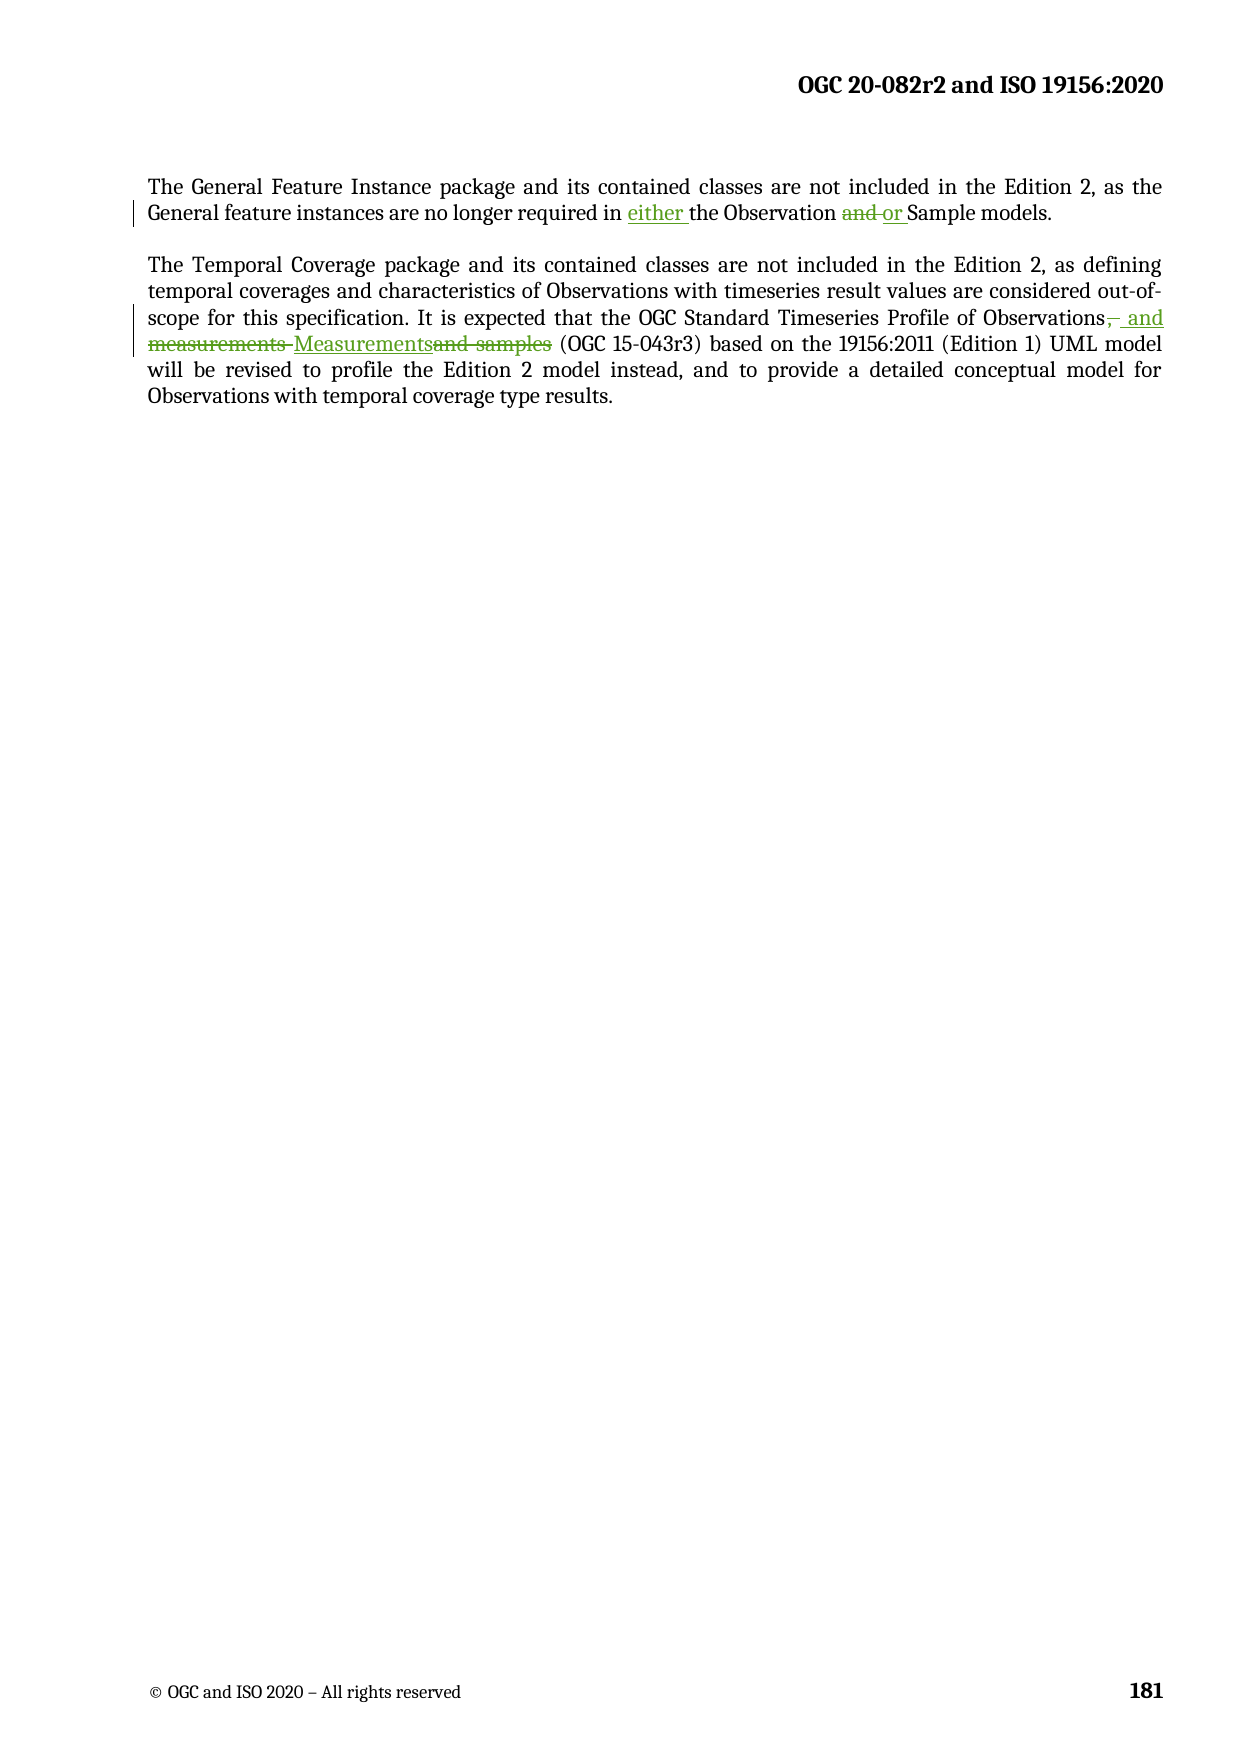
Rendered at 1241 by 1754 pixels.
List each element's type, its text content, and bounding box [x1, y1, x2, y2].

text The Temporal Coverage package and its contained classes are not included in the Edition 2, as defining temporal coverages and characteristics of Observations with timeseries result values are considered out-of-scope for this specification. It is expected that the OGC Standard Timeseries Profile of Observations (OGC 15-043r3) based on the 19156:2011 (Edition 1) UML model will be revised to profile the Edition 2 model instead, and to provide a detailed conceptual model for Observations with temporal coverage type results. [148, 252, 1163, 410]
text The General Feature Instance package and its contained classes are not included in the Edition 2, as the General feature instances are no longer required in the Observation Sample models. [148, 174, 1163, 227]
